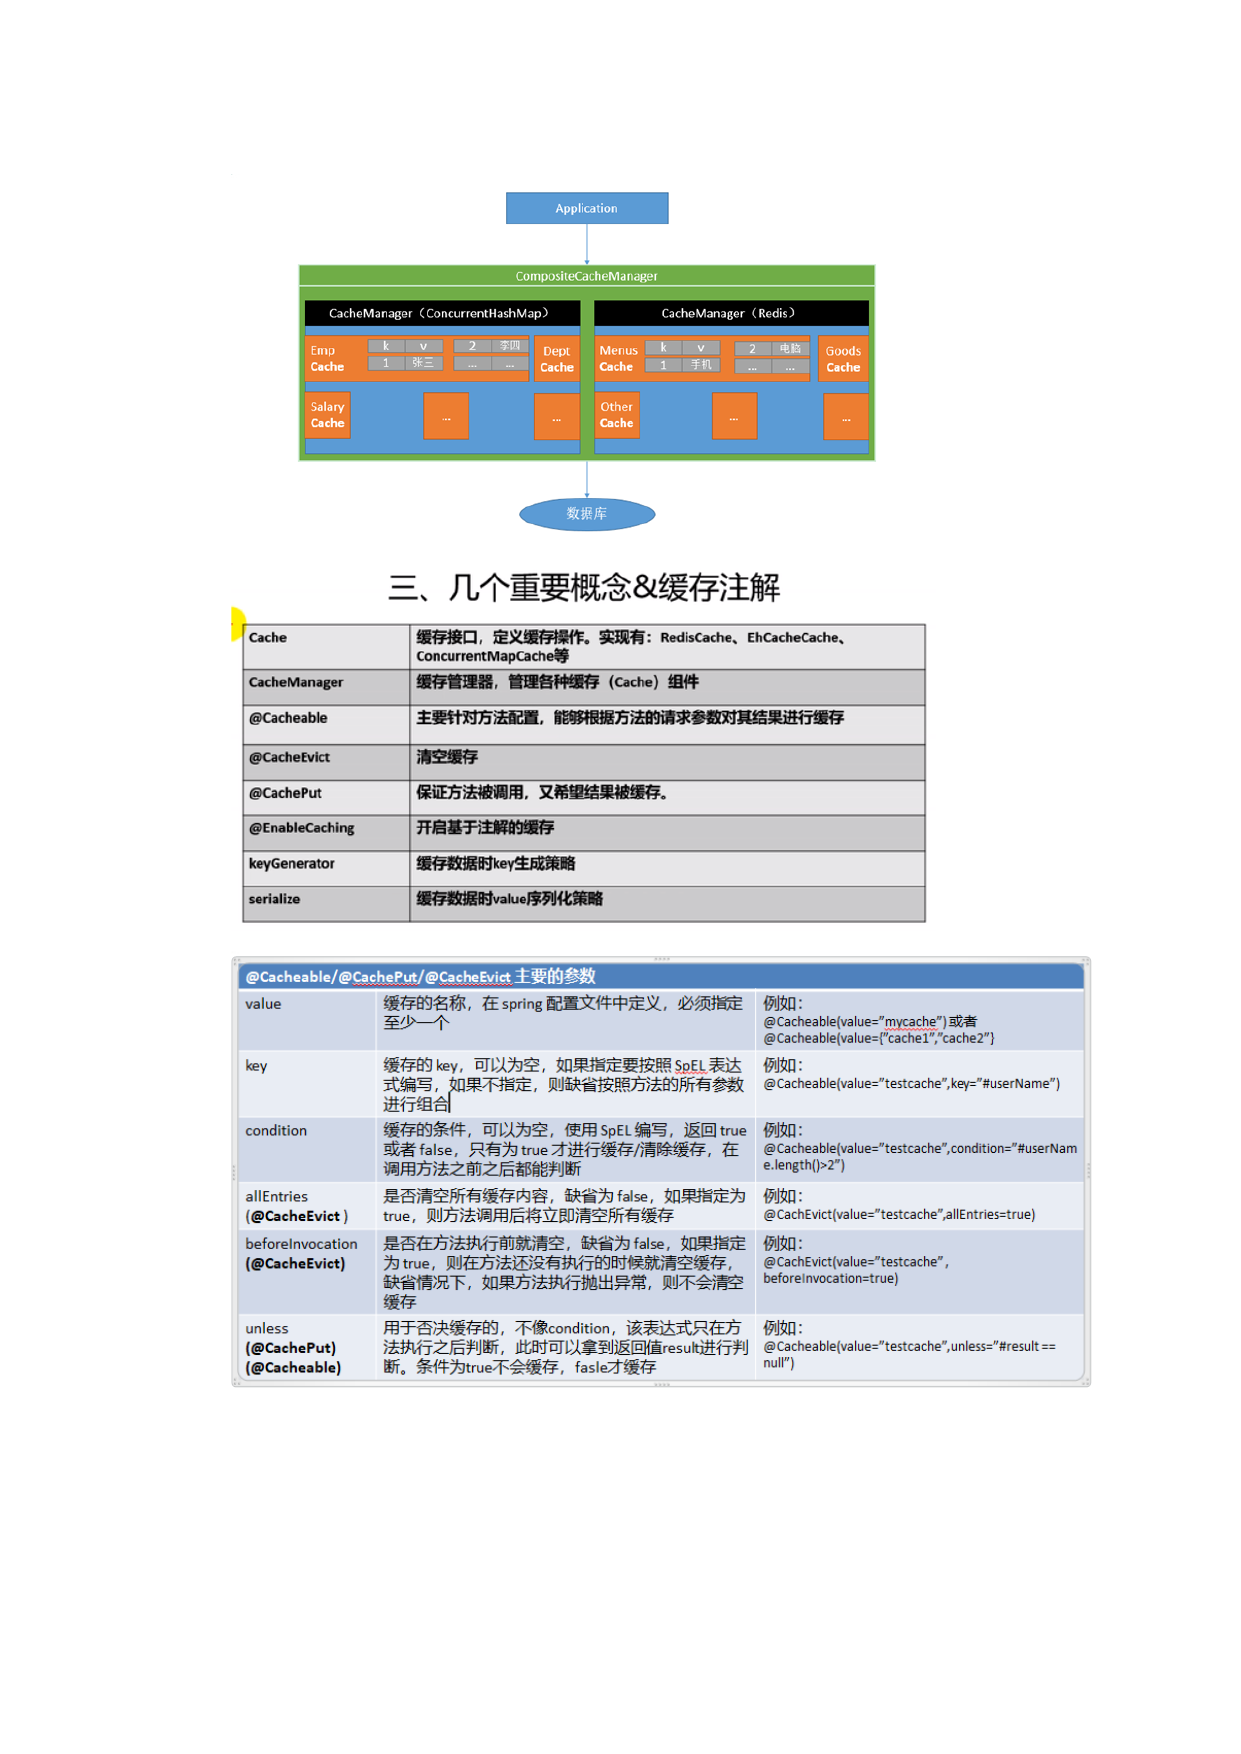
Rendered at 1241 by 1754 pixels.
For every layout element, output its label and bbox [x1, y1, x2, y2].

picture [231, 563, 936, 931]
picture [231, 174, 926, 540]
picture [231, 951, 1097, 1388]
